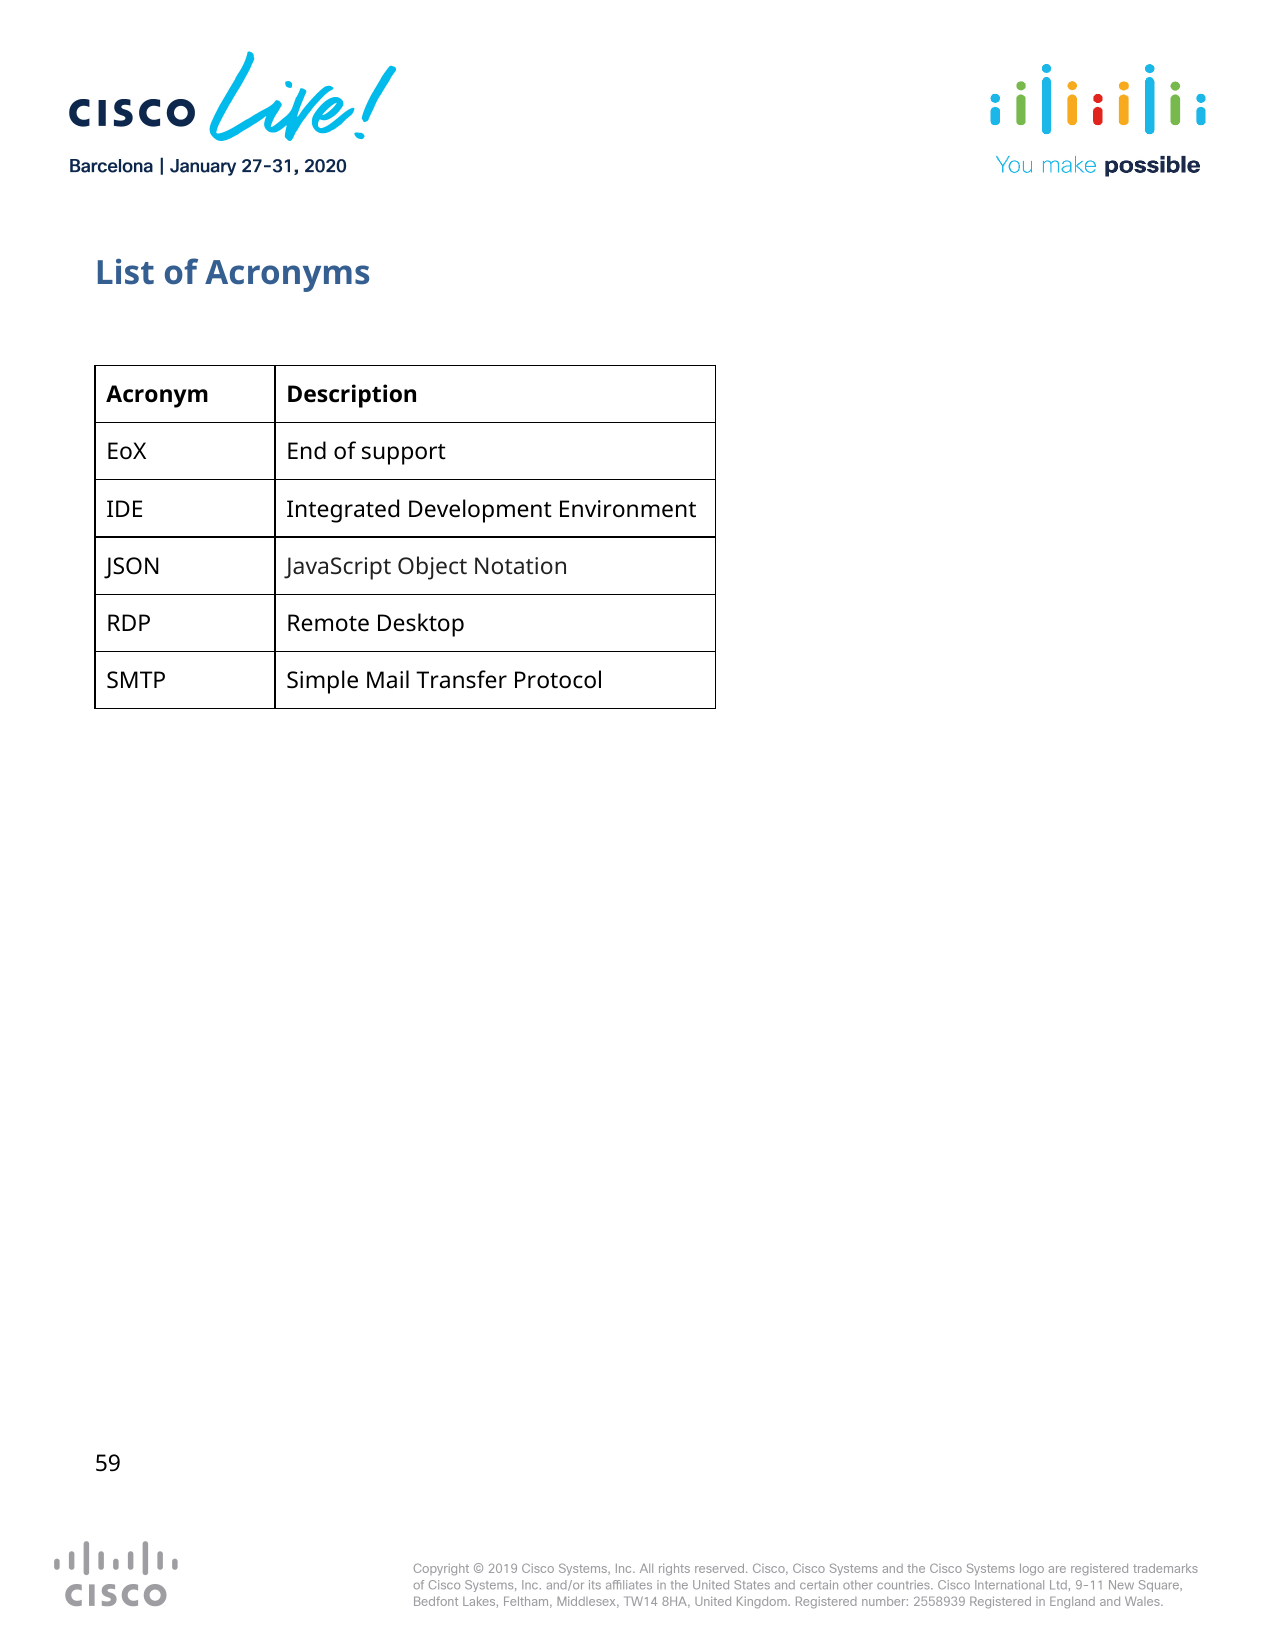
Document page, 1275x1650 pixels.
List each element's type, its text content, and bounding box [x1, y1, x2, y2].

table_header Description [276, 366, 715, 422]
table_cell JSON [96, 538, 274, 594]
table_cell Integrated Development Environment [276, 480, 715, 536]
table_cell IDE [96, 480, 274, 536]
table_cell EoX [96, 423, 274, 479]
table_cell End of support [276, 423, 715, 479]
table_cell Simple Mail Transfer Protocol [276, 652, 715, 708]
table_cell Remote Desktop [276, 595, 715, 651]
picture [20, 0, 1265, 237]
table_cell JavaScript Object Notation [276, 538, 715, 594]
table_header Acronym [96, 366, 274, 422]
table_cell RDP [96, 595, 274, 651]
text List of Acronyms [94, 249, 1181, 294]
table_cell SMTP [96, 652, 274, 708]
picture [5, 1502, 1246, 1647]
